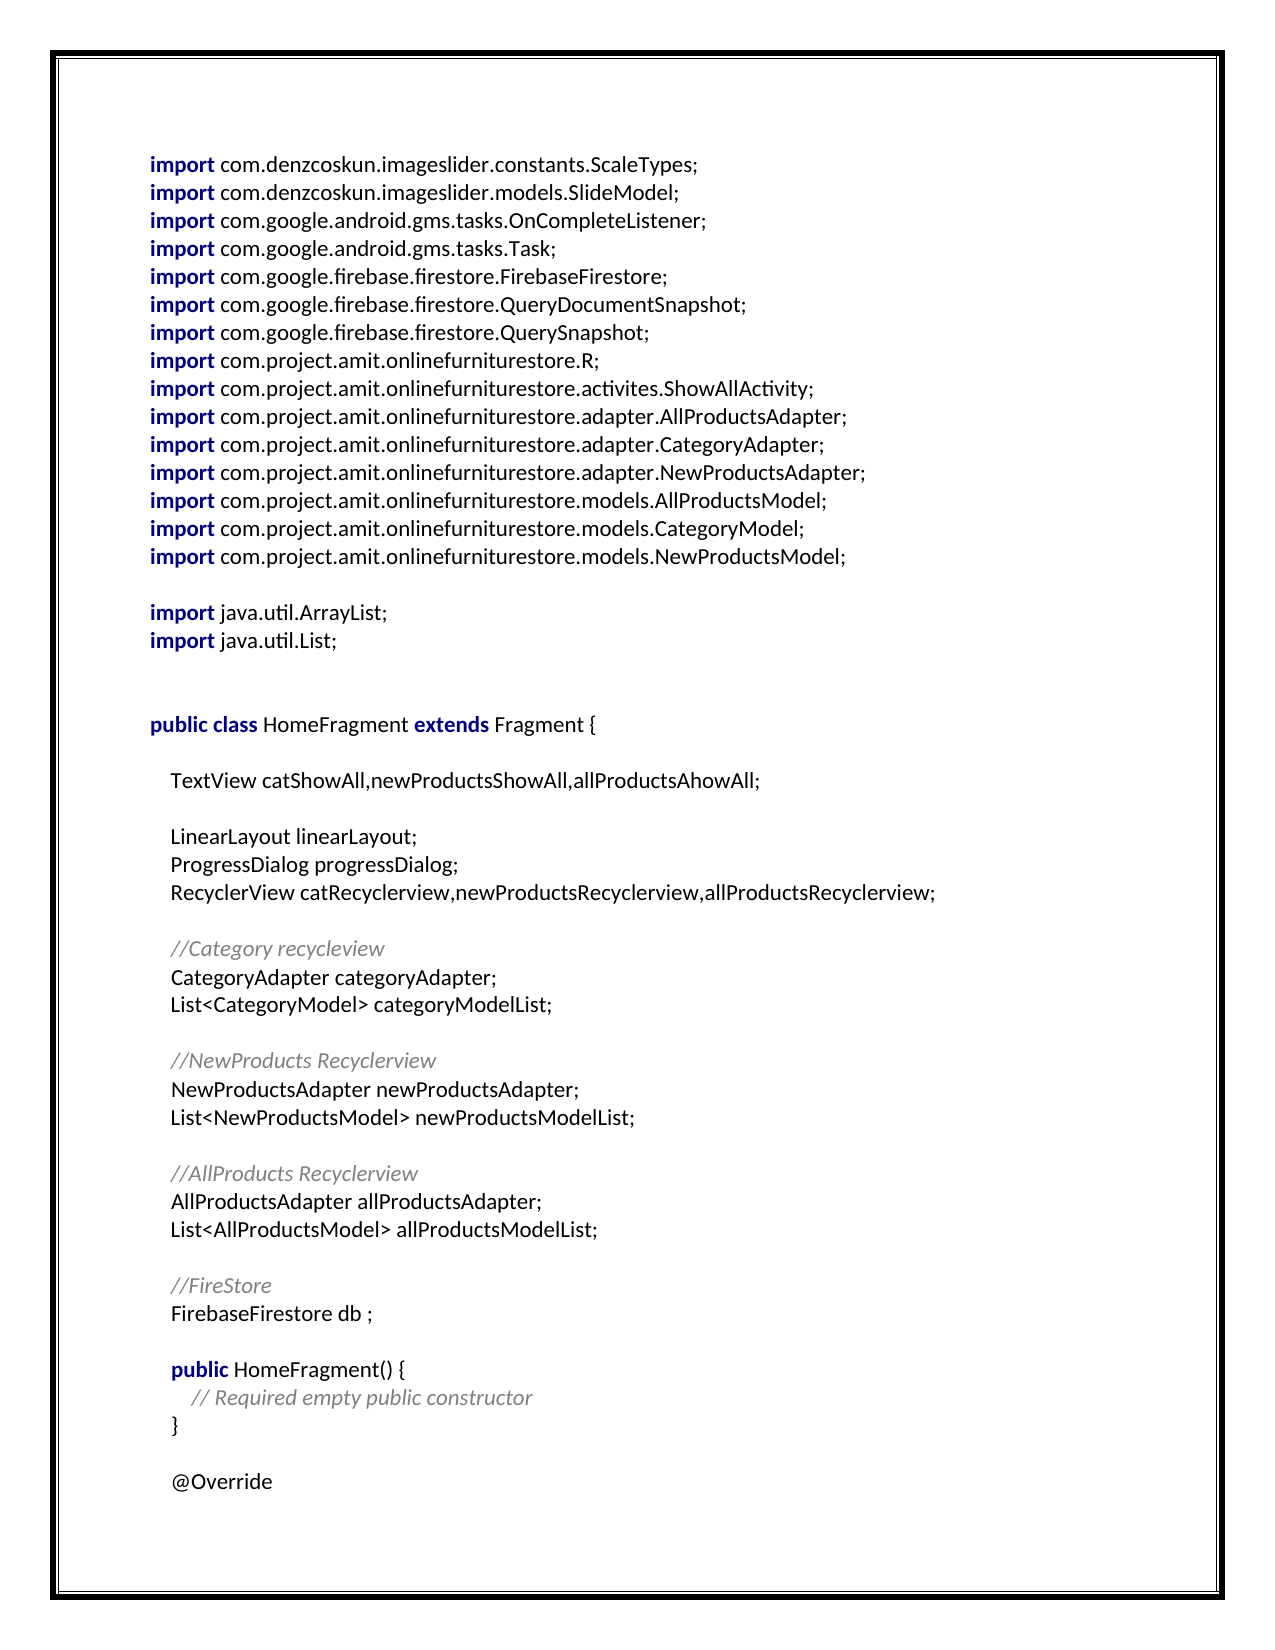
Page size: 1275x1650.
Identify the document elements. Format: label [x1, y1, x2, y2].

text [150, 150, 1125, 1495]
